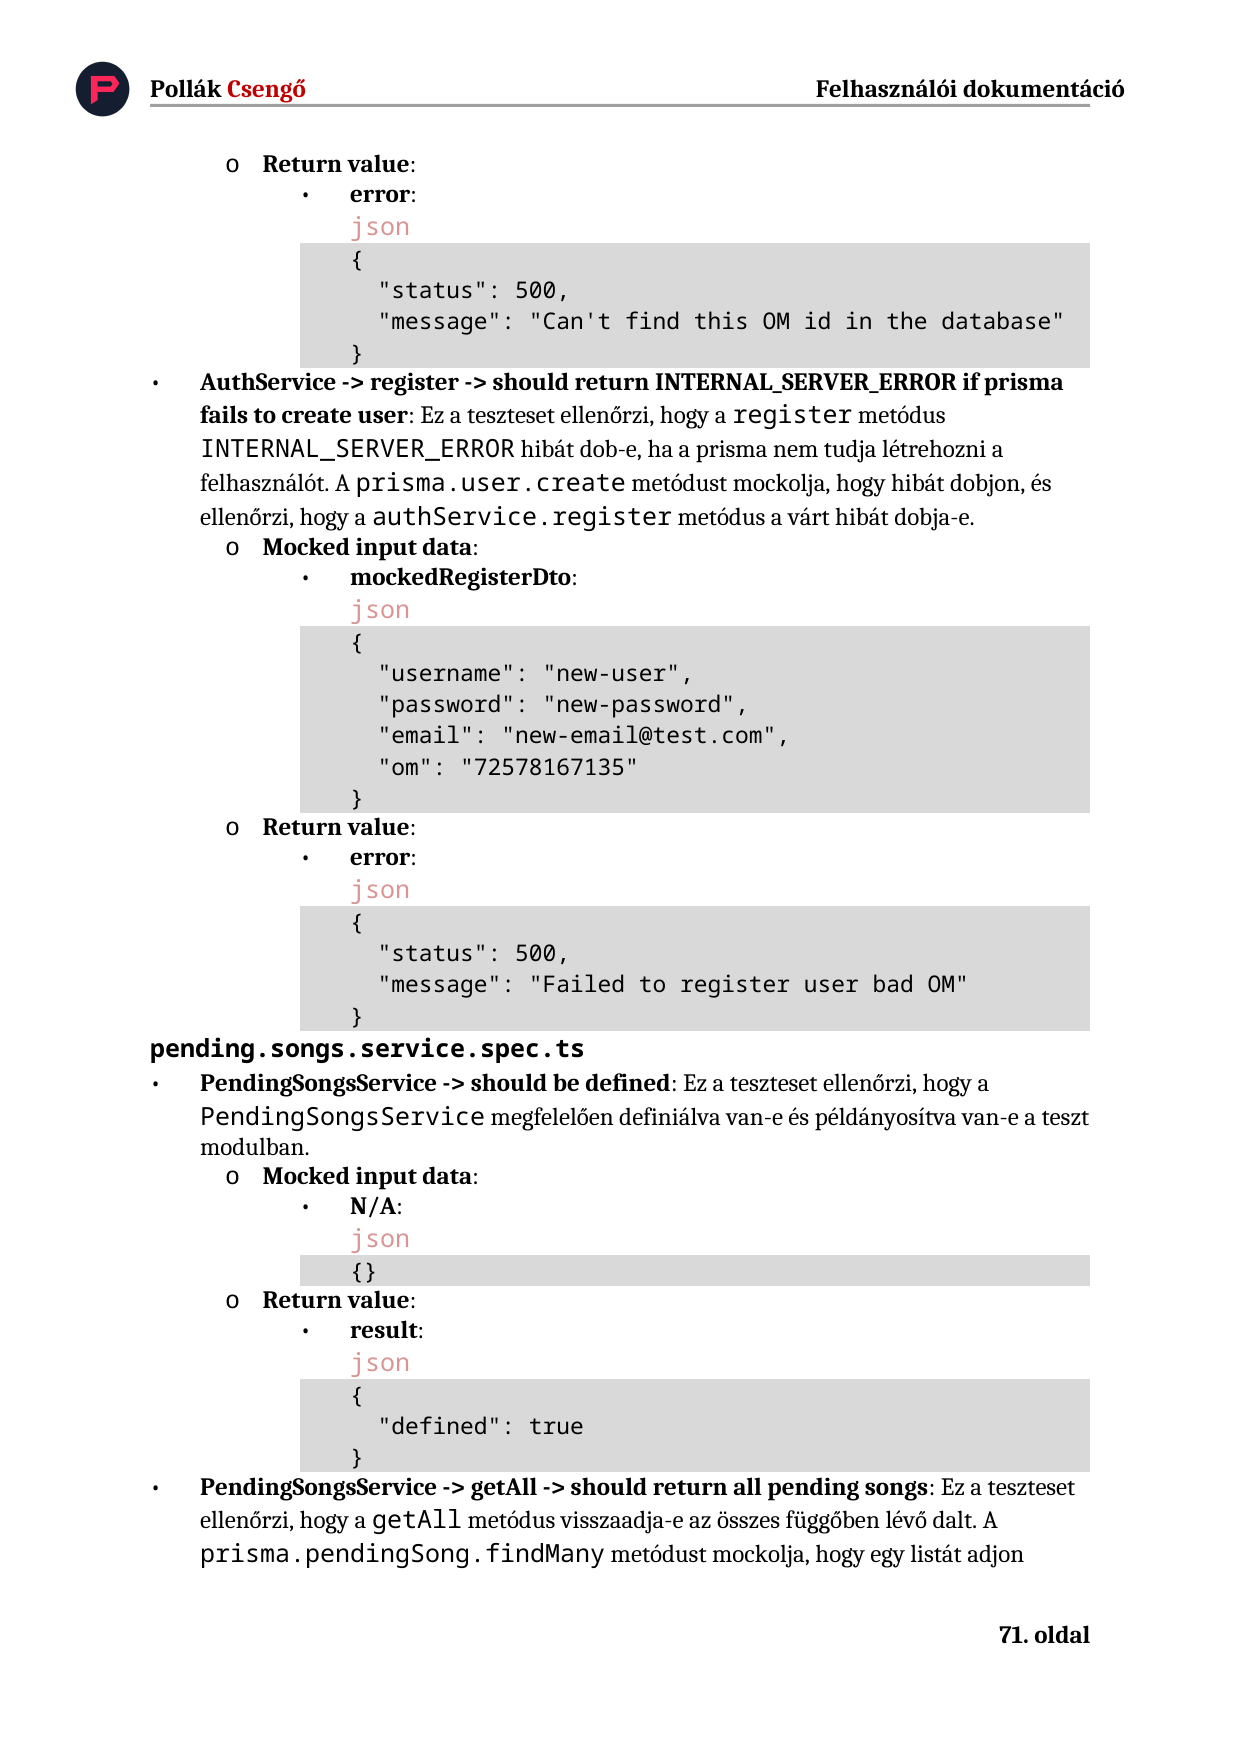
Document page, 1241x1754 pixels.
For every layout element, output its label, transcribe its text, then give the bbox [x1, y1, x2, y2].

list "message": "Failed to register user bad OM" [300, 968, 1090, 1000]
list } [300, 1441, 1090, 1472]
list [150, 1472, 1090, 1569]
list } [300, 337, 1090, 368]
picture [71, 57, 132, 118]
list Mocked input data: [225, 533, 1090, 563]
list } [300, 782, 1090, 813]
list json [300, 209, 1090, 243]
list result: [300, 1316, 1090, 1345]
list json [300, 872, 1090, 906]
list "om": "72578167135" [300, 751, 1090, 782]
list "defined": true [300, 1410, 1090, 1441]
list "password": "new-password", [300, 688, 1090, 719]
list error: [300, 180, 1090, 209]
subtitle pending.songs.service.spec.ts [150, 1031, 1090, 1065]
list json [300, 1221, 1090, 1255]
list mockedRegisterDto: [300, 563, 1090, 592]
list "status": 500, [300, 937, 1090, 968]
list json [300, 592, 1090, 626]
list { [300, 243, 1090, 274]
list {} [300, 1255, 1090, 1286]
list { [300, 626, 1090, 657]
list PendingSongsService -> should be defined: Ez a teszteset ellenőrzi, hogy a PendingSongsService megfelelően definiálva van-e és példányosítva van-e a teszt modulban. [150, 1065, 1090, 1162]
list N/A: [300, 1192, 1090, 1221]
list } [300, 1000, 1090, 1031]
list Return value: [225, 813, 1090, 843]
list "email": "new-email@test.com", [300, 719, 1090, 751]
list error: [300, 843, 1090, 872]
list "status": 500, [300, 274, 1090, 305]
list Mocked input data: [225, 1162, 1090, 1192]
list Return value: [225, 1286, 1090, 1316]
list Return value: [225, 150, 1090, 180]
list AuthService -> register -> should return INTERNAL_SERVER_ERROR if prisma fails to create user: Ez a teszteset ellenőrzi, hogy a register metódus INTERNAL_SERVER_ERROR hibát dob-e, ha a prisma nem tudja létrehozni a felhasználót. A prisma.user.create metódust mockolja, hogy hibát dobjon, és ellenőrzi, hogy a authService.register metódus a várt hibát dobja-e. [150, 368, 1090, 533]
list json [300, 1345, 1090, 1379]
list "message": "Can't find this OM id in the database" [300, 305, 1090, 337]
list { [300, 906, 1090, 937]
list { [300, 1379, 1090, 1410]
list "username": "new-user", [300, 657, 1090, 688]
